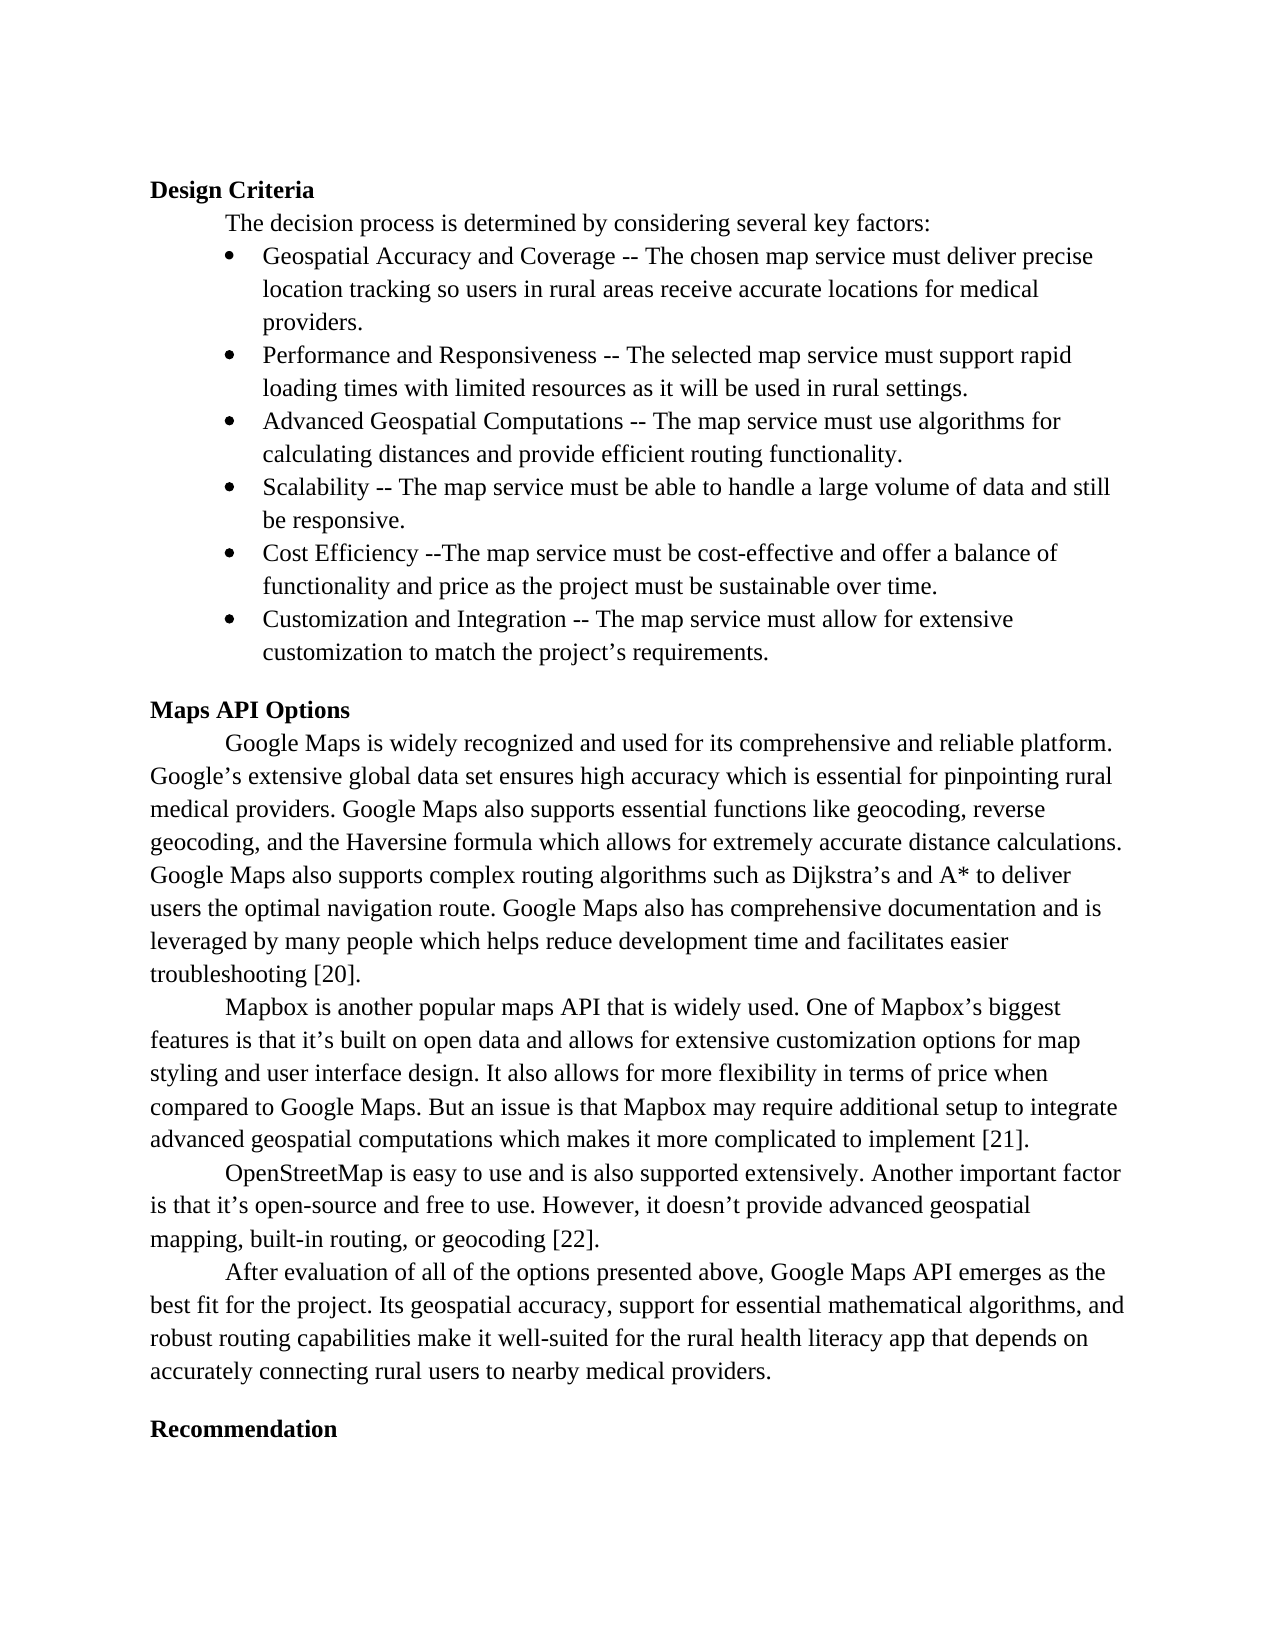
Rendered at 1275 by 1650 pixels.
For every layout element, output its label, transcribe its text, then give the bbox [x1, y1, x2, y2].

text After evaluation of all of the options presented above, Google Maps API emerges as the best fit for the project. Its geospatial accuracy, support for essential mathematical algorithms, and robust routing capabilities make it well-suited for the rural health literacy app that depends on accurately connecting rural users to nearby medical providers. [150, 1257, 1125, 1384]
text OpenStreetMap is easy to use and is also supported extensively. Another important factor is that it’s open-source and free to use. However, it doesn’t provide advanced geospatial mapping, built-in routing, or geocoding [22]. [150, 1158, 1125, 1252]
text Maps API Options [150, 695, 1125, 724]
list Customization and Integration -- The map service must allow for extensive customization to match the project’s requirements. [225, 604, 1125, 666]
text Mapbox is another popular maps API that is widely used. One of Mapbox’s biggest features is that it’s built on open data and allows for extensive customization options for map styling and user interface design. It also allows for more flexibility in terms of price when compared to Google Maps. But an issue is that Mapbox may require additional setup to integrate advanced geospatial computations which makes it more complicated to implement [21]. [150, 992, 1125, 1153]
list Scalability -- The map service must be able to handle a large volume of data and still be responsive. [225, 472, 1125, 534]
list Cost Efficiency --The map service must be cost-effective and offer a balance of functionality and price as the project must be sustainable over time. [225, 538, 1125, 600]
text Recommendation [150, 1414, 1125, 1442]
text The decision process is determined by considering several key factors: [150, 208, 1125, 237]
text Design Criteria [150, 175, 1125, 204]
list Performance and Responsiveness -- The selected map service must support rapid loading times with limited resources as it will be used in rural settings. [225, 340, 1125, 402]
list Geospatial Accuracy and Coverage -- The chosen map service must deliver precise location tracking so users in rural areas receive accurate locations for medical providers. [225, 241, 1125, 336]
list Advanced Geospatial Computations -- The map service must use algorithms for calculating distances and provide efficient routing functionality. [225, 406, 1125, 468]
text Google Maps is widely recognized and used for its comprehensive and reliable platform. Google’s extensive global data set ensures high accuracy which is essential for pinpointing rural medical providers. Google Maps also supports essential functions like geocoding, reverse geocoding, and the Haversine formula which allows for extremely accurate distance calculations. Google Maps also supports complex routing algorithms such as Dijkstra’s and A* to deliver users the optimal navigation route. Google Maps also has comprehensive documentation and is leveraged by many people which helps reduce development time and facilitates easier troubleshooting [20]. [150, 728, 1125, 988]
